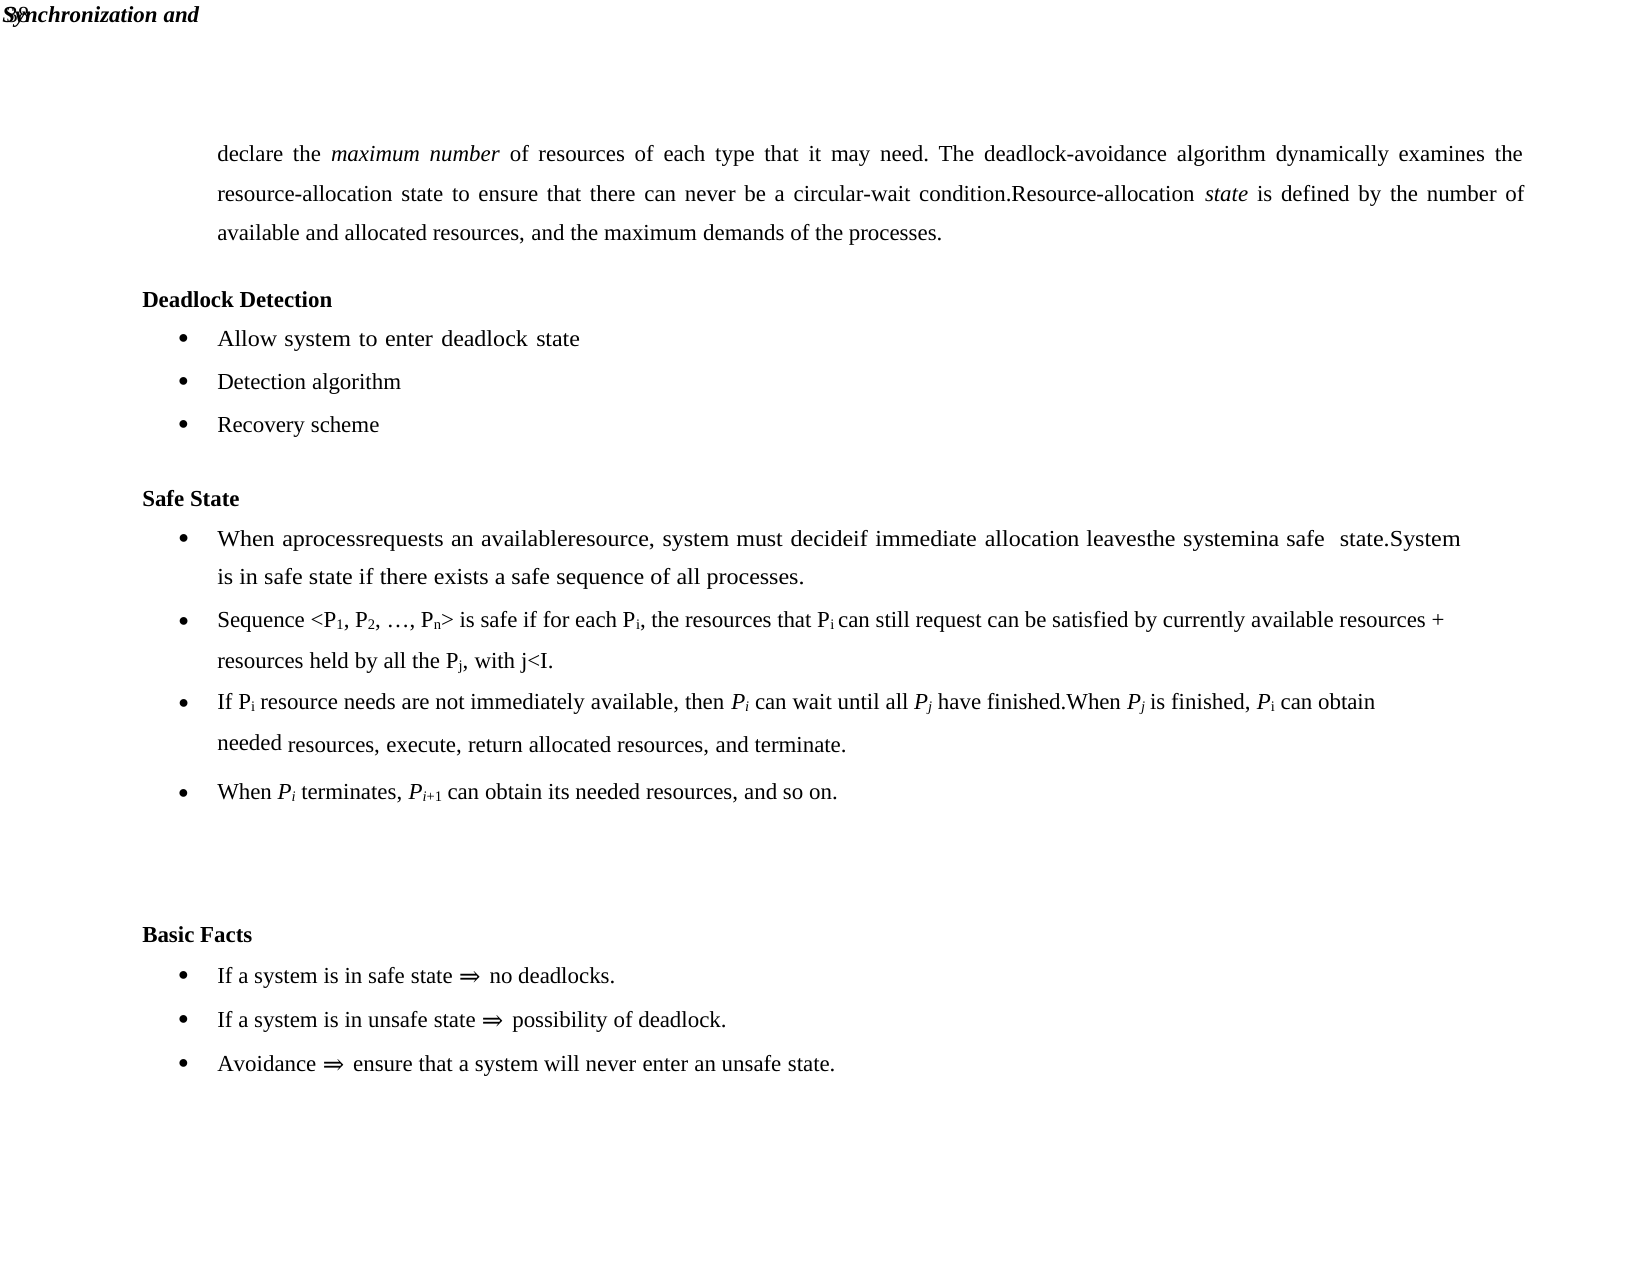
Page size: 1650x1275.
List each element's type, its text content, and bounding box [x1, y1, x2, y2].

subtitle Deadlock Detection [142, 286, 1546, 312]
text declare the maximum number of resources of each type that it may need. The deadlock-avoidance algorithm dynamically examines the resource-allocation state to ensure that there can never be a circular-wait condition.Resource-allocation state is defined by the number of available and allocated resources, and the maximum demands of the processes. [217, 140, 1525, 246]
list Recovery scheme [179, 411, 1546, 437]
subtitle Safe State [142, 486, 1546, 512]
list If a system is in unsafe state ⇒ possibility of deadlock. [179, 1005, 1546, 1032]
list When aprocessrequests an availableresource, system must decideif immediate allocation leavesthe systemina safe state.System is in safe state if there exists a safe sequence of all processes. [179, 525, 1473, 590]
list Avoidance ⇒ ensure that a system will never enter an unsafe state. [179, 1049, 1546, 1076]
list Sequence <P1, P2, …, Pn> is safe if for each Pi, the resources that Pi can still request can be satisfied by currently available resources + resources held by all the Pj, with j<I. [179, 606, 1446, 675]
list Detection algorithm [179, 368, 1546, 394]
list If a system is in safe state ⇒ no deadlocks. [179, 961, 1546, 988]
list If Pi resource needs are not immediately available, then Pi can wait until all Pj have finished.When Pj is finished, Pi can obtain needed resources, execute, return allocated resources, and terminate. [179, 688, 1445, 758]
subtitle Basic Facts [142, 921, 1546, 947]
list Allow system to enter deadlock state [179, 326, 1546, 352]
list When Pi terminates, Pi+1 can obtain its needed resources, and so on. [179, 778, 1546, 807]
